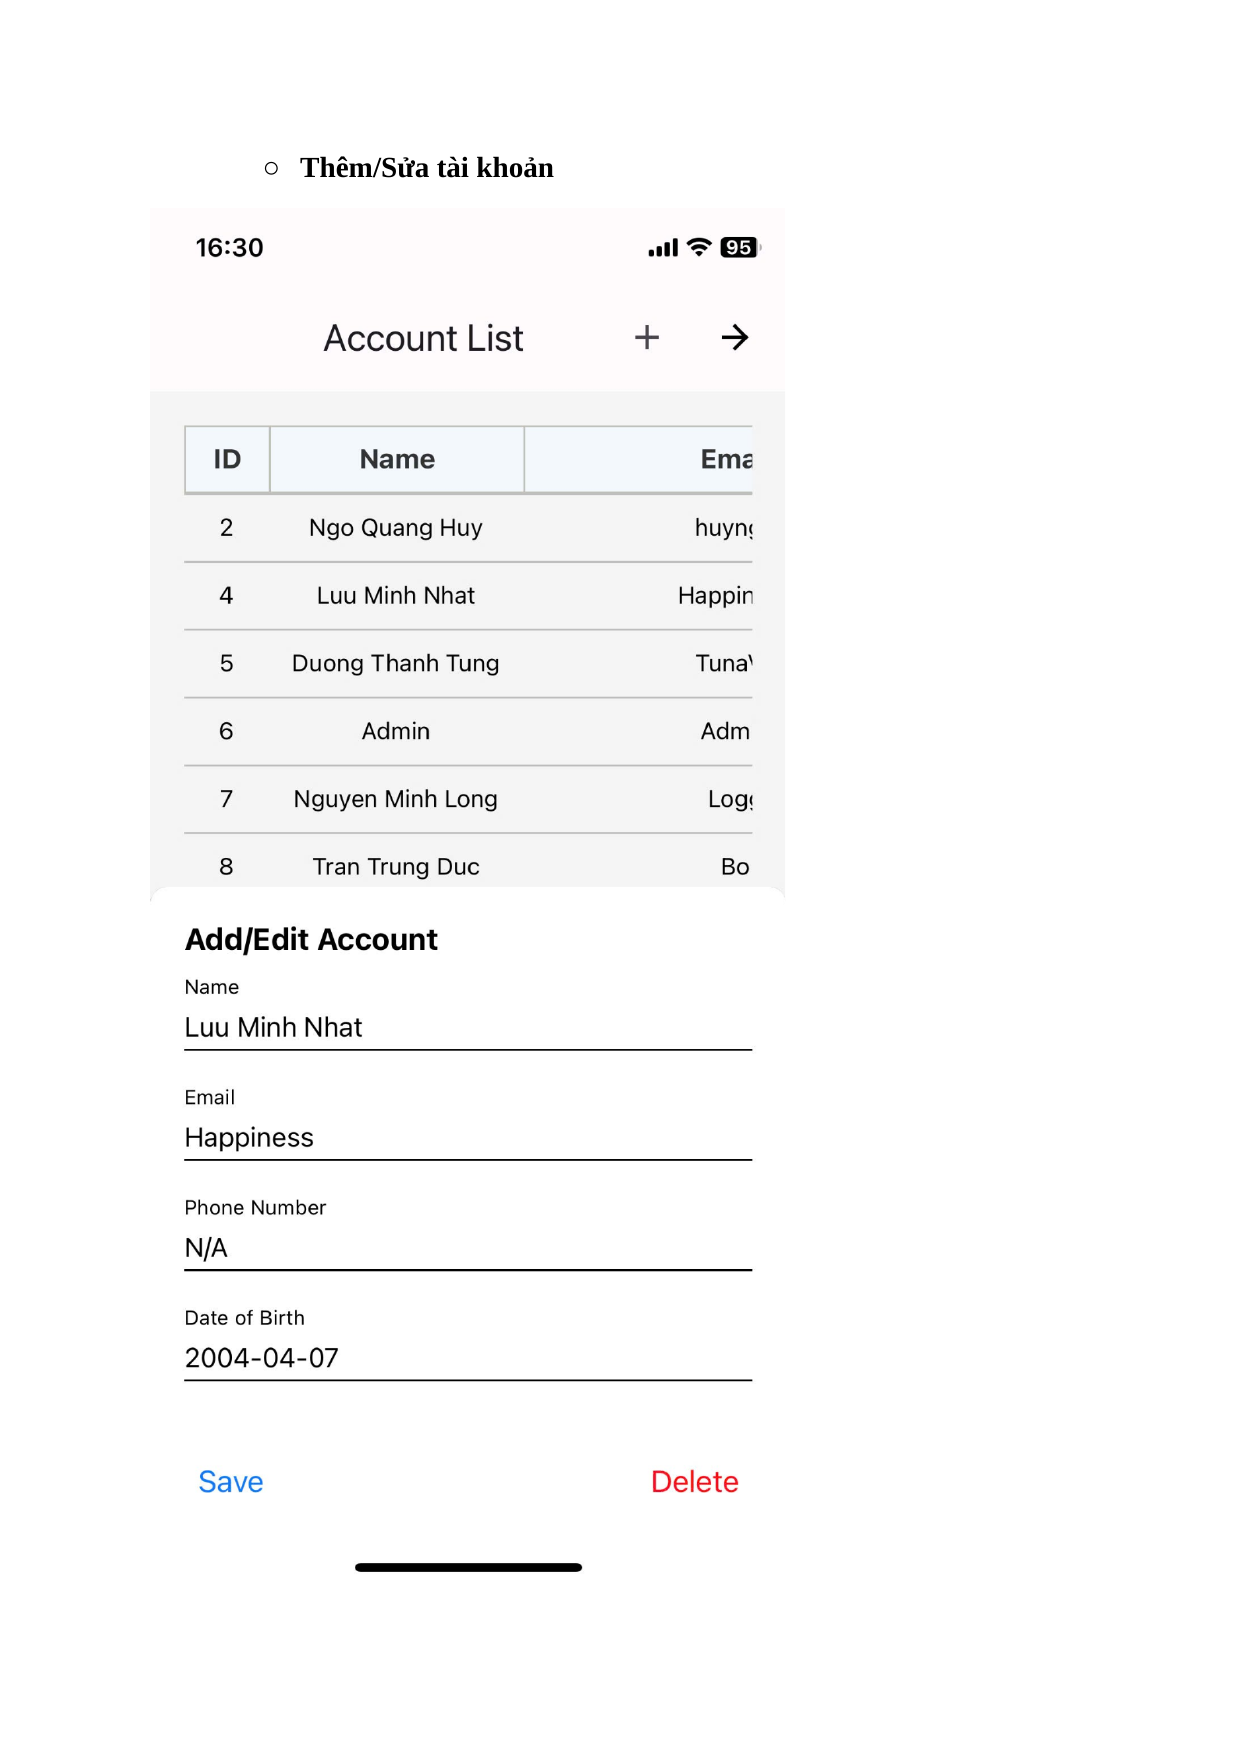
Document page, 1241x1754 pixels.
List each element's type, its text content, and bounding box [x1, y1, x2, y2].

list Thêm/Sửa tài khoản [262, 150, 1090, 183]
picture [150, 208, 786, 1585]
